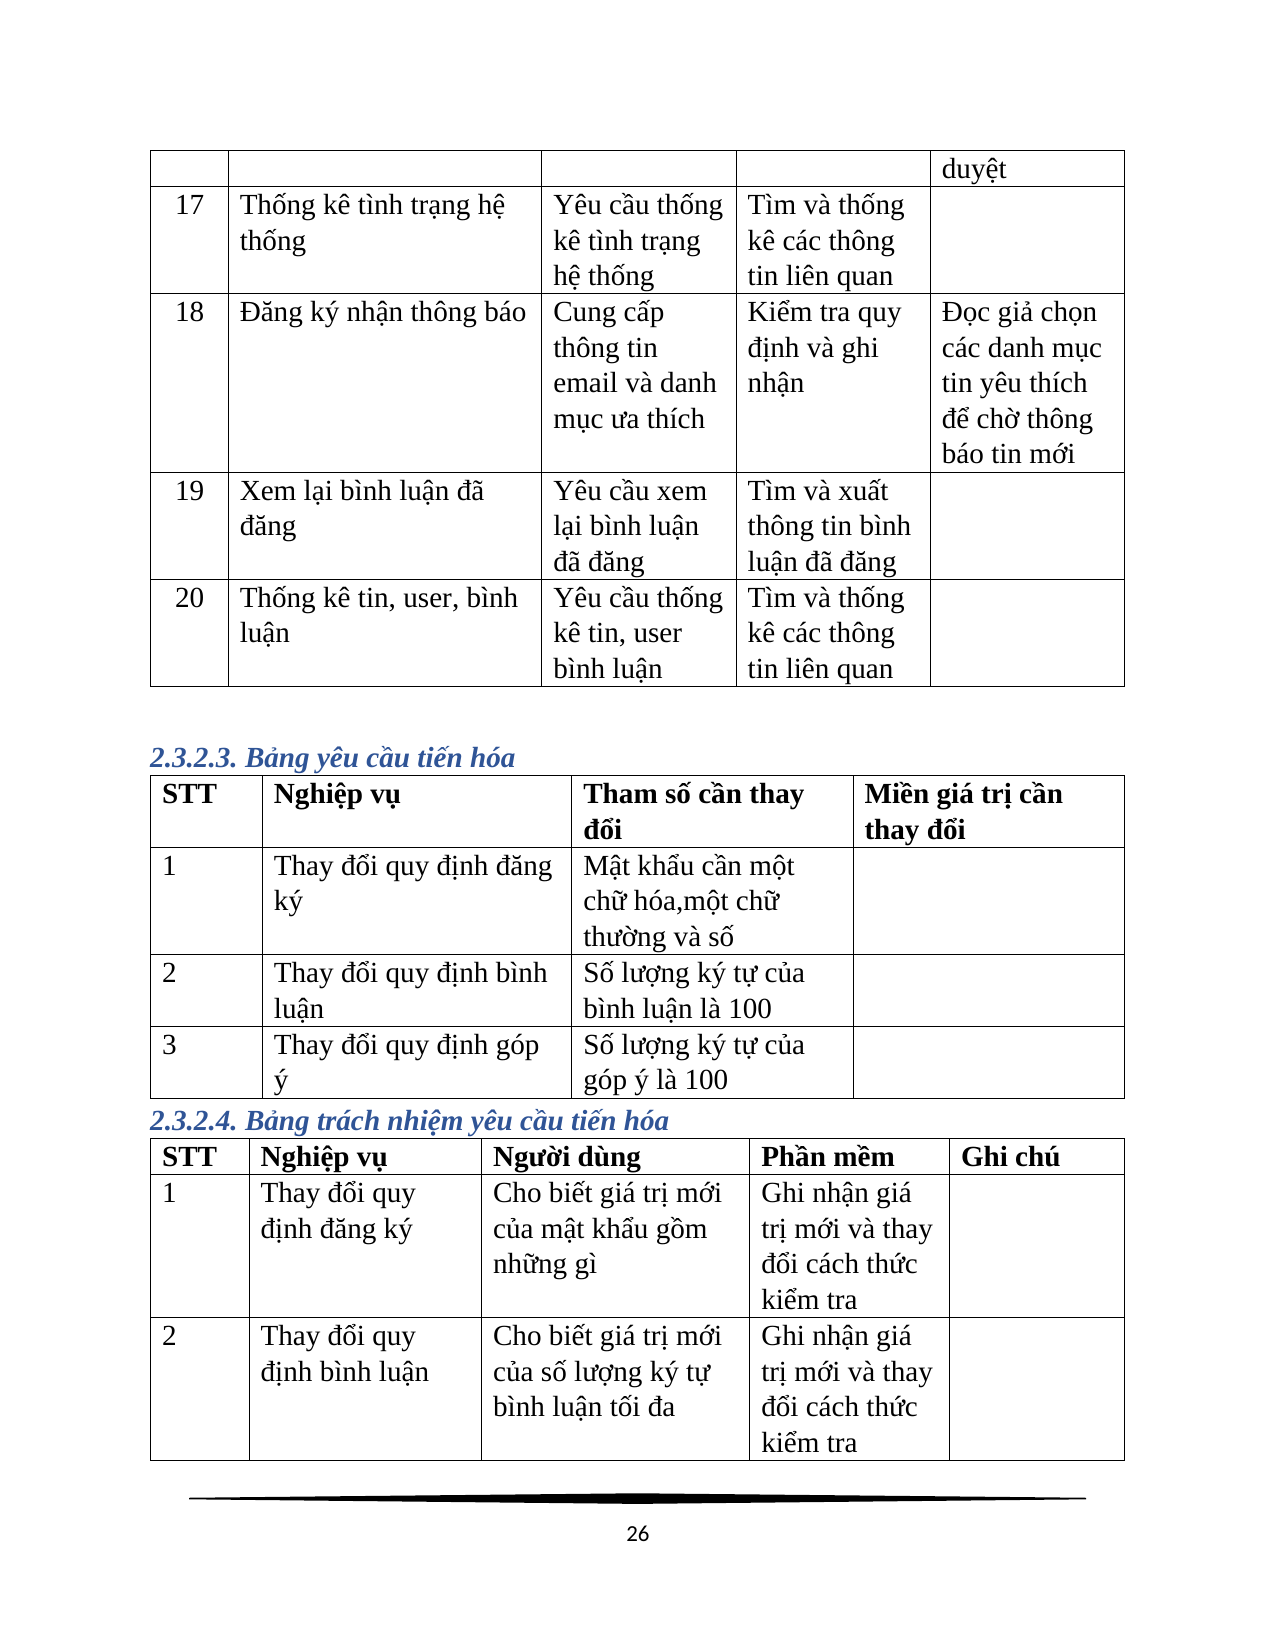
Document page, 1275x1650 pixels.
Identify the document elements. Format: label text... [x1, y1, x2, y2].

table_cell [854, 955, 1124, 1026]
table_cell 18 [151, 294, 228, 472]
table_cell Thống kê tình trạng hệ thống [229, 187, 541, 293]
table_header Người dùng [482, 1139, 749, 1174]
table_cell [950, 1318, 1124, 1460]
table_cell Tìm và thống kê các thông tin liên quan [737, 187, 930, 293]
table_cell Đăng ký nhận thông báo [229, 294, 541, 472]
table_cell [931, 151, 1124, 186]
table_cell 1 [151, 1175, 249, 1317]
table_cell [931, 473, 1124, 579]
table_cell Xem lại bình luận đã đăng [229, 473, 541, 579]
table_cell Thay đổi quy định góp ý [263, 1027, 571, 1097]
table_cell 2 [151, 955, 262, 1026]
table_header Nghiệp vụ [250, 1139, 481, 1174]
table_cell 17 [151, 187, 228, 293]
table_cell Yêu cầu xem lại bình luận đã đăng [542, 473, 736, 579]
table_cell Cho biết giá trị mới của mật khẩu gồm những gì [482, 1175, 749, 1317]
table_cell [950, 1175, 1124, 1317]
table_cell Số lượng ký tự của bình luận là 100 [572, 955, 853, 1026]
table_cell [854, 1027, 1124, 1097]
table_header Nghiệp vụ [263, 776, 571, 847]
table_header STT [151, 1139, 249, 1174]
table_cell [750, 1175, 949, 1317]
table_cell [737, 151, 930, 186]
table_cell 20 [151, 580, 228, 686]
table_cell Thay đổi quy định đăng ký [263, 848, 571, 954]
table_cell Đọc giả chọn các danh mục tin yêu thích để chờ thông báo tin mới [931, 294, 1124, 472]
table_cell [229, 151, 541, 186]
table_cell Mật khẩu cần một chữ hóa,một chữ thường và số [572, 848, 853, 954]
table_header Tham số cần thay đổi [572, 776, 853, 847]
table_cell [750, 1318, 949, 1460]
table_cell Số lượng ký tự của góp ý là 100 [572, 1027, 853, 1097]
table_cell Tìm và xuất thông tin bình luận đã đăng [737, 473, 930, 579]
table_header STT [151, 776, 262, 847]
table_cell Tìm và thống kê các thông tin liên quan [737, 580, 930, 686]
subtitle 2.3.2.4. Bảng trách nhiệm yêu cầu tiến hóa [150, 1103, 1125, 1136]
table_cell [542, 151, 736, 186]
table_header Ghi chú [950, 1139, 1124, 1174]
table_cell Thay đổi quy định bình luận [263, 955, 571, 1026]
table_cell [931, 580, 1124, 686]
table_cell 16 [151, 151, 228, 186]
table_cell Yêu cầu thống kê tình trạng hệ thống [542, 187, 736, 293]
table_cell Cho biết giá trị mới của số lượng ký tự bình luận tối đa [482, 1318, 749, 1460]
table_cell 1 [151, 848, 262, 954]
table_cell Yêu cầu thống kê tin, user bình luận [542, 580, 736, 686]
table_cell 3 [151, 1027, 262, 1097]
table_cell [931, 187, 1124, 293]
table_cell Cung cấp thông tin email và danh mục ưa thích [542, 294, 736, 472]
table_cell Thống kê tin, user, bình luận [229, 580, 541, 686]
table_cell Thay đổi quy định đăng ký [250, 1175, 481, 1317]
table_cell 19 [151, 473, 228, 579]
table_header Miền giá trị cần thay đổi [854, 776, 1124, 847]
table_cell Thay đổi quy định bình luận [250, 1318, 481, 1460]
subtitle 2.3.2.3. Bảng yêu cầu tiến hóa [150, 740, 1125, 773]
table_header Phần mềm [750, 1139, 949, 1174]
table_cell 2 [151, 1318, 249, 1460]
table_cell Kiểm tra quy định và ghi nhận [737, 294, 930, 472]
table_cell [854, 848, 1124, 954]
